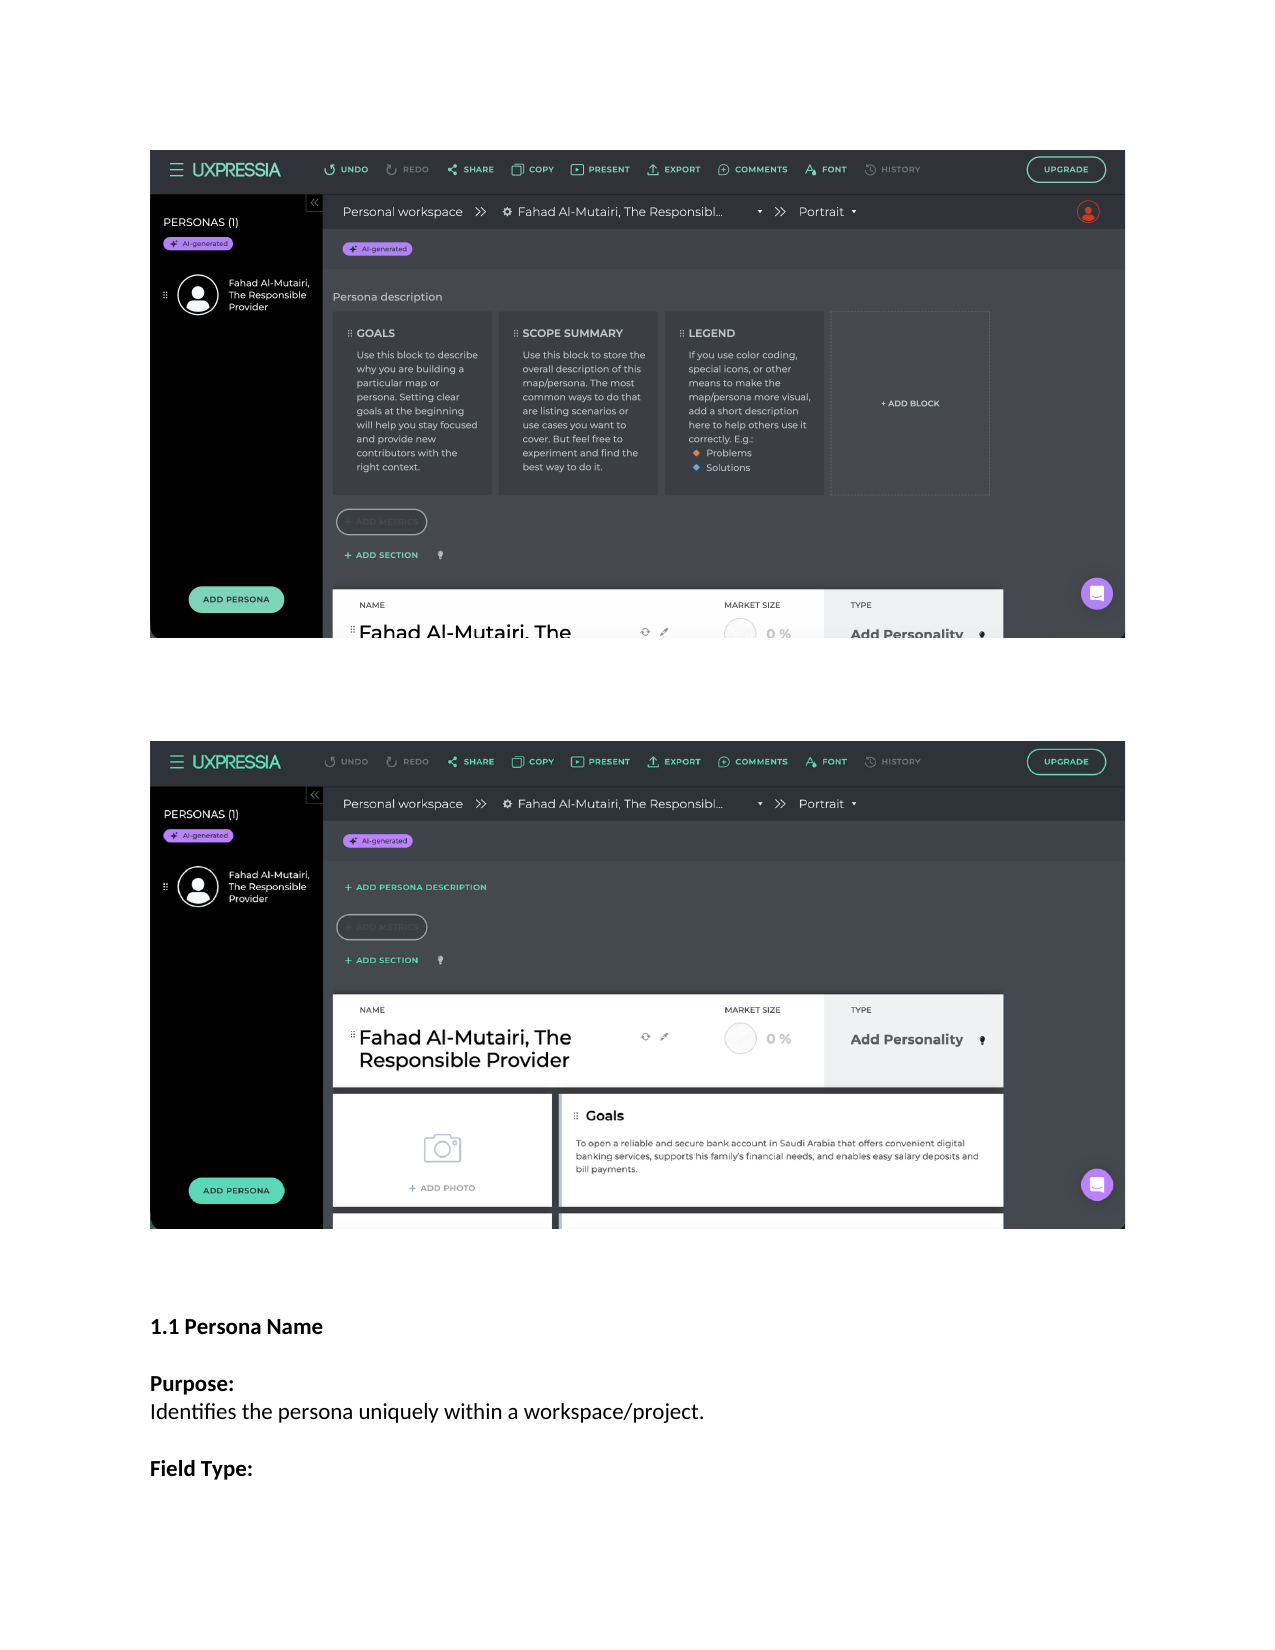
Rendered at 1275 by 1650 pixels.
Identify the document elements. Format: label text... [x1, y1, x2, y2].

text 1.1 Persona Name [150, 1312, 1125, 1340]
text Purpose: Identifies the persona uniquely within a workspace/project. [150, 1369, 1125, 1425]
picture [150, 150, 1125, 638]
text Field Type: [150, 1454, 1125, 1482]
picture [150, 741, 1125, 1229]
